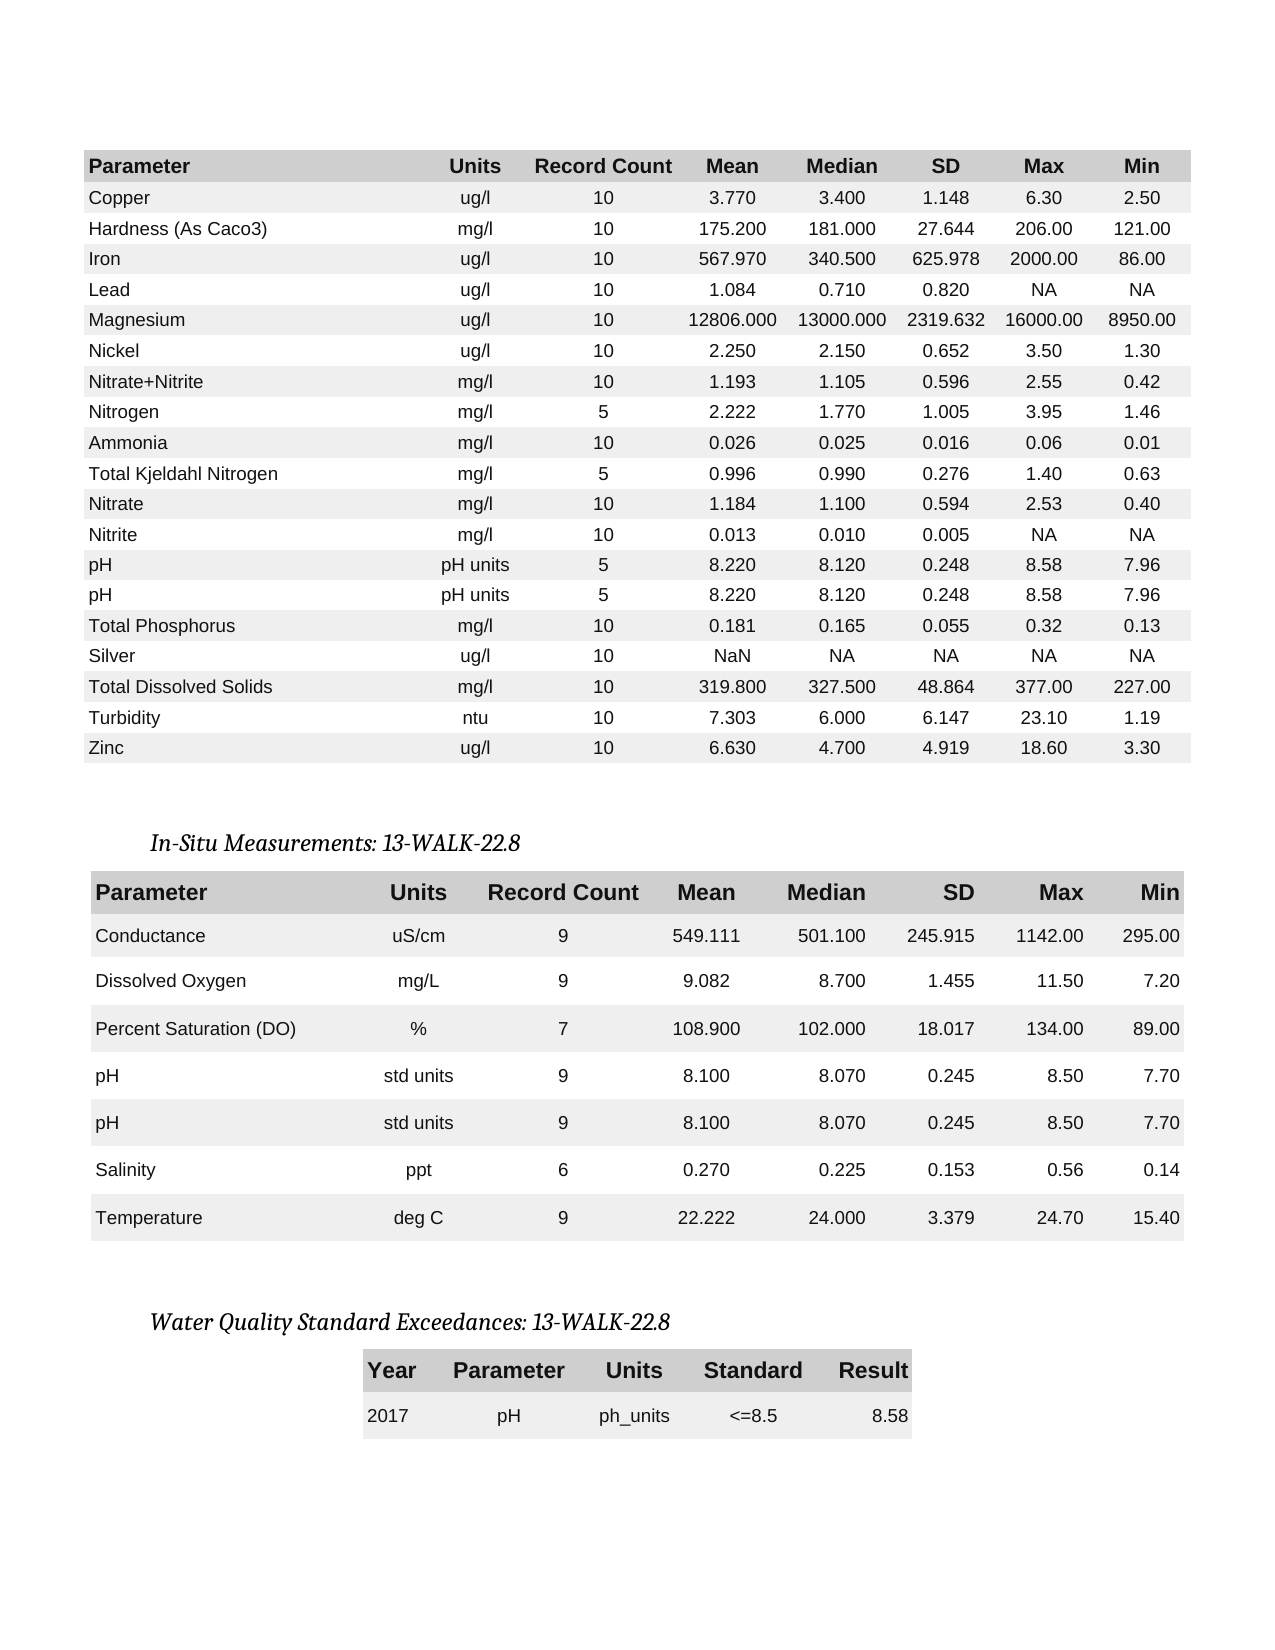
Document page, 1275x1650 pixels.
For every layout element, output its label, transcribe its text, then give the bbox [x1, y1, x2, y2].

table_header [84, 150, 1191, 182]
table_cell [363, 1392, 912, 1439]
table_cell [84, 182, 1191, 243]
text Water Quality Standard Exceedances: 13-WALK-22.8 [150, 1308, 1125, 1336]
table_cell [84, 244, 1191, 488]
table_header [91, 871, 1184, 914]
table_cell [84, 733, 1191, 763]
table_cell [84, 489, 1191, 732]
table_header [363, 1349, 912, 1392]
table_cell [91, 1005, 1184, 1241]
text In-Situ Measurements: 13-WALK-22.8 [150, 829, 1125, 858]
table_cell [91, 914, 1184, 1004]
